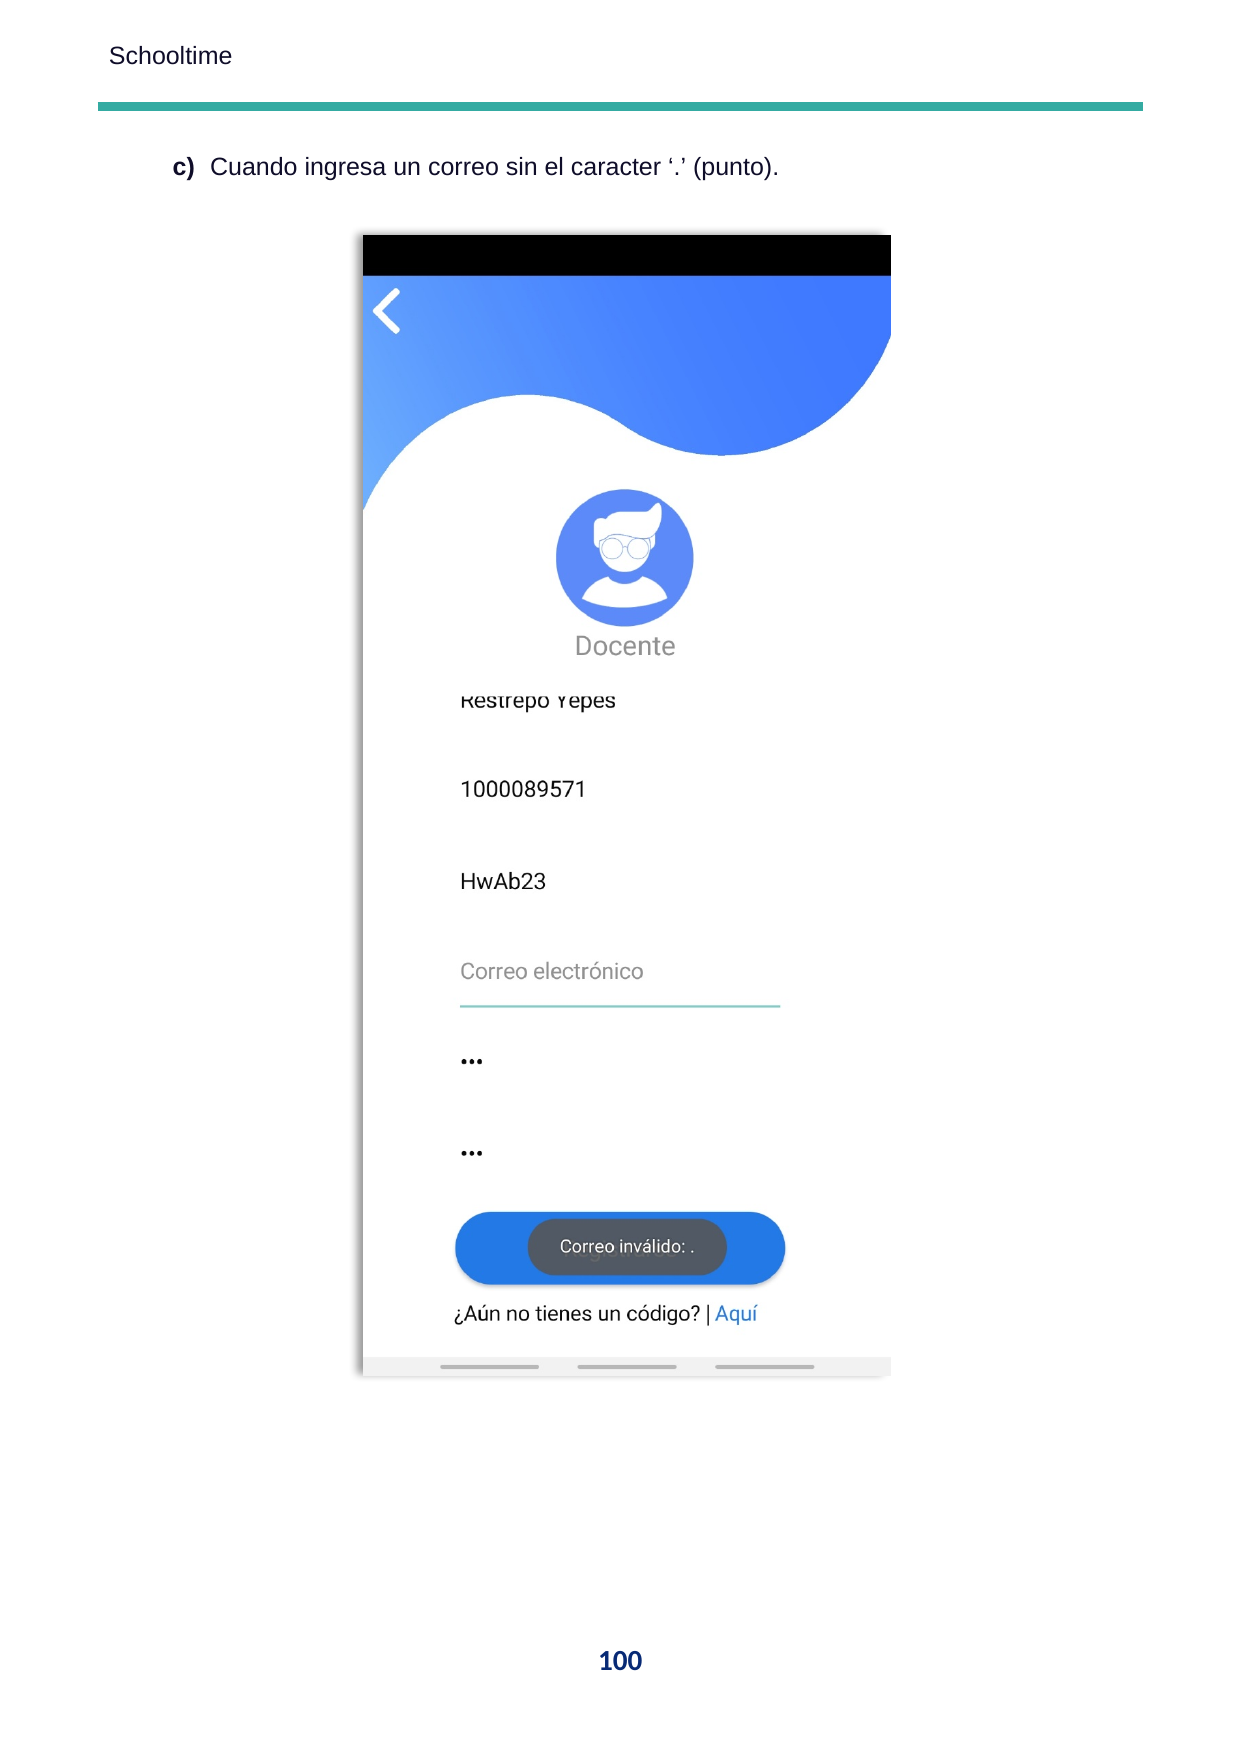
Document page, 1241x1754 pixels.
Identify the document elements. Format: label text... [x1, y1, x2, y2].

picture [363, 235, 891, 1376]
subtitle Cuando ingresa un correo sin el caracter ‘.’ (punto). [172, 152, 1143, 181]
